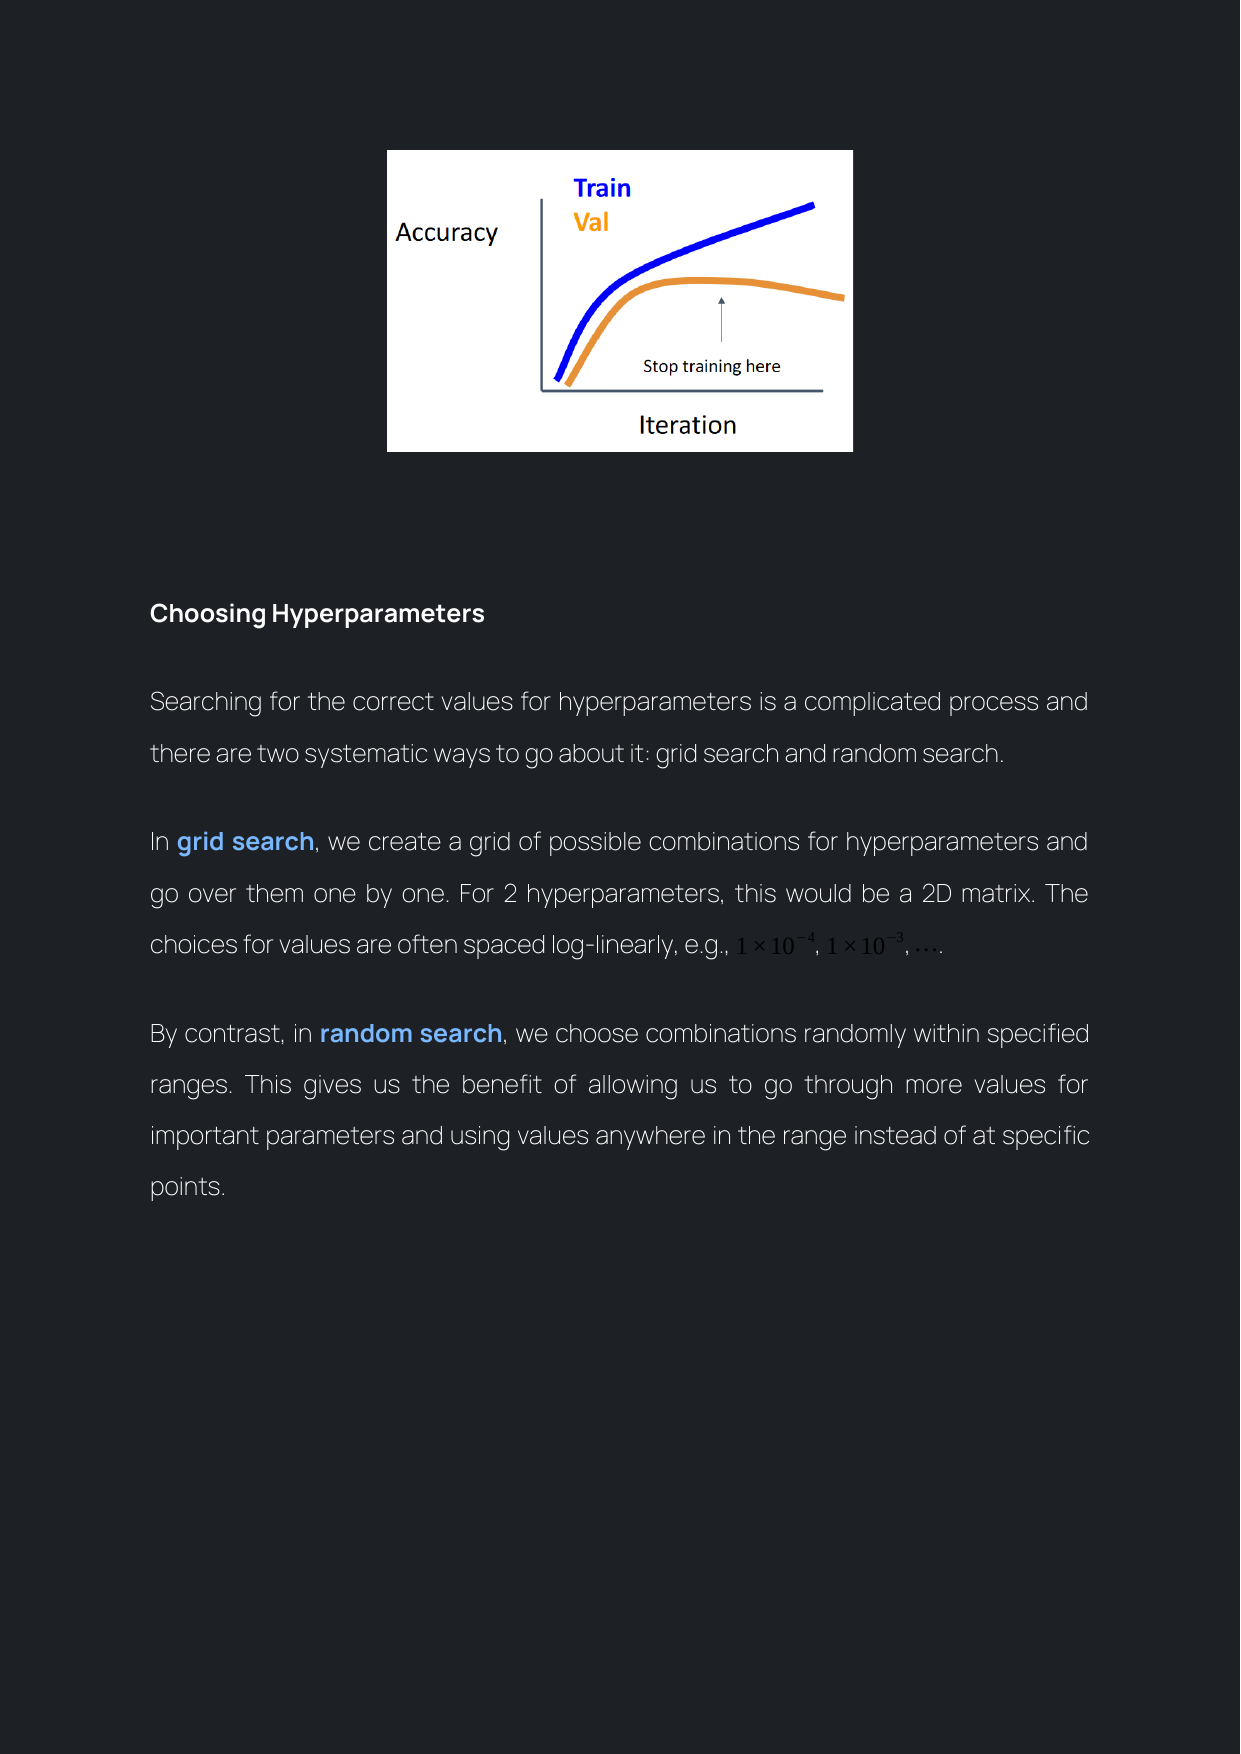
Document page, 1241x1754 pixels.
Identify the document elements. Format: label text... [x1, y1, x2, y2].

subtitle Choosing Hyperparameters [150, 595, 1090, 629]
text Searching for the correct values for hyperparameters is a complicated process and there are two systematic ways to go about it: grid search and random search. [150, 684, 1090, 769]
text In grid search, we create a grid of possible combinations for hyperparameters and go over them one by one. For 2 hyperparameters, this would be a 2D matrix. The choices for values are often spaced log-linearly, e.g., , , . [150, 824, 1090, 961]
picture [387, 150, 854, 452]
text By contrast, in random search, we choose combinations randomly within specified ranges. This gives us the benefit of allowing us to go through more values for important parameters and using values anywhere in the range instead of at specific points. [150, 1015, 1090, 1203]
